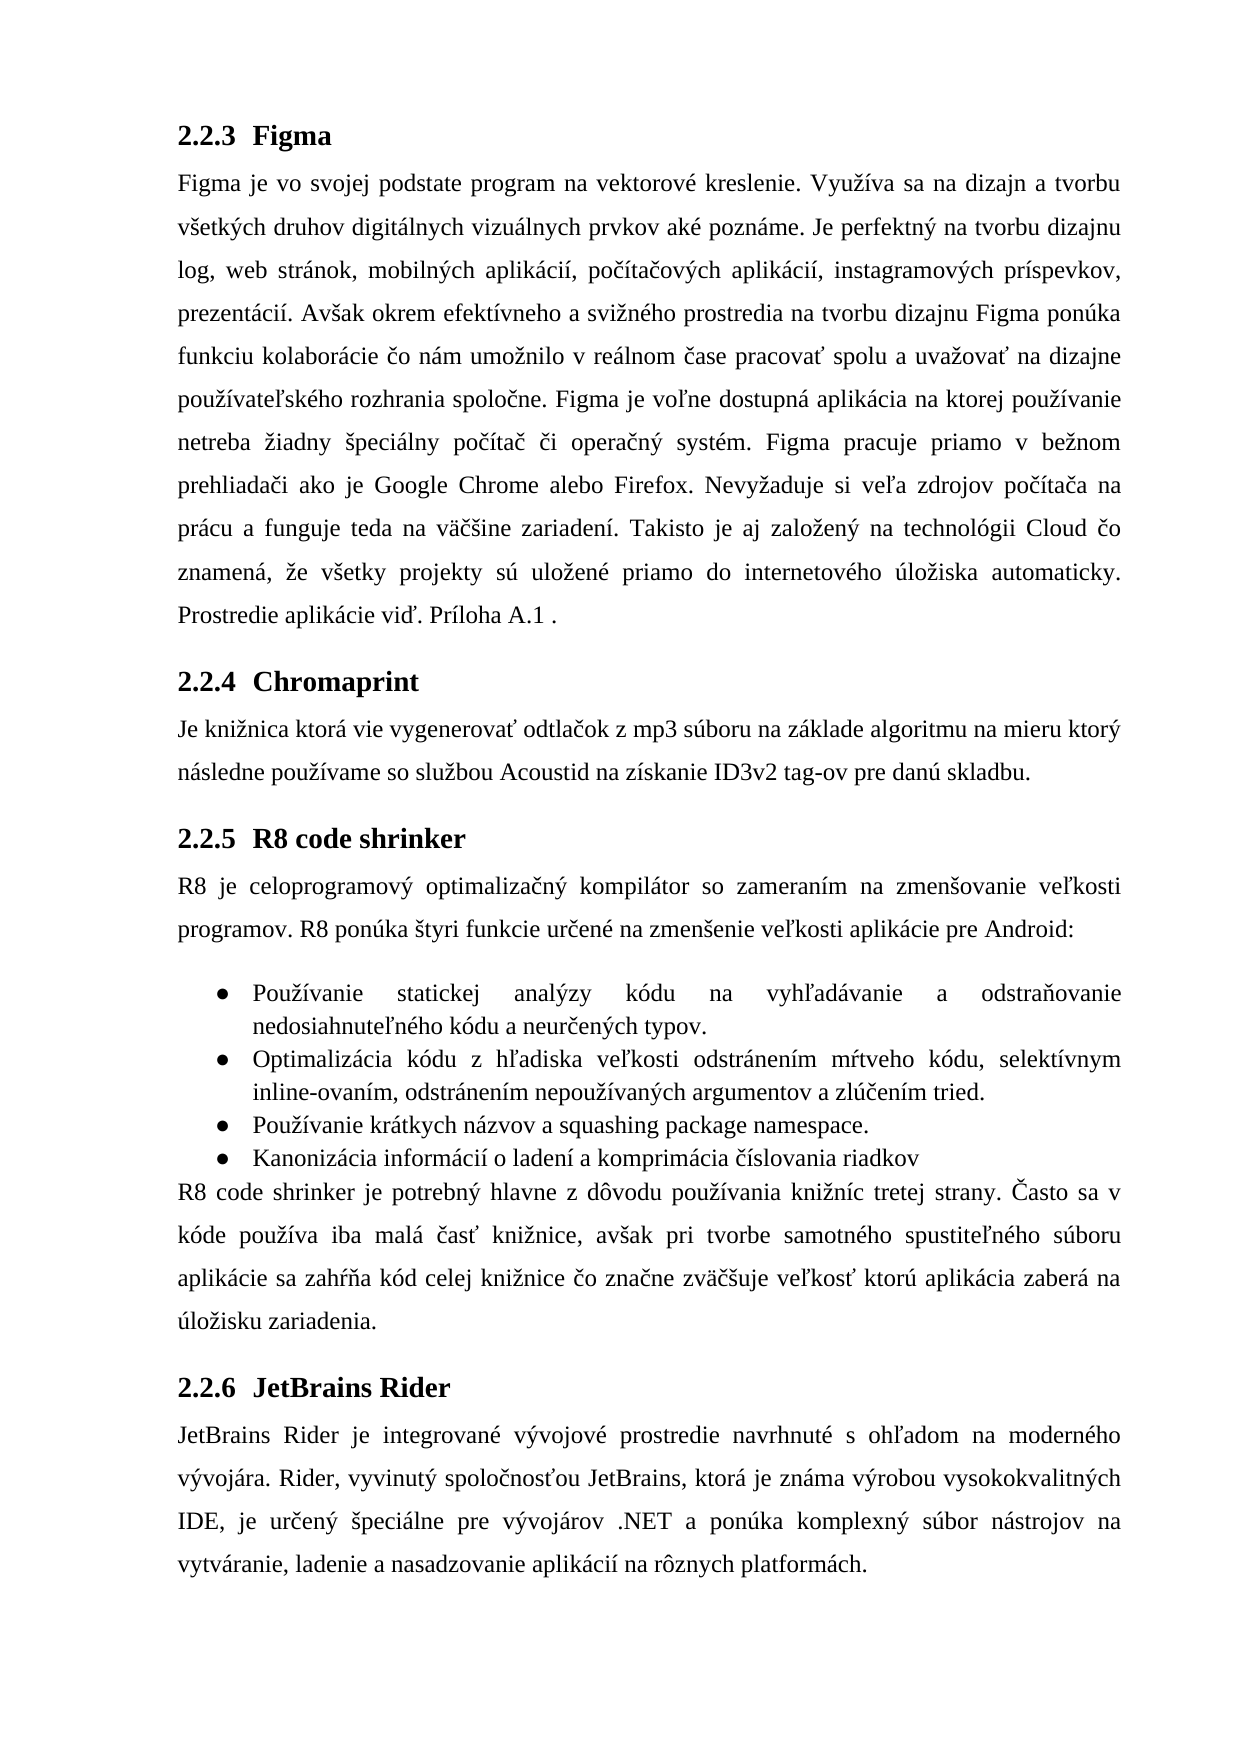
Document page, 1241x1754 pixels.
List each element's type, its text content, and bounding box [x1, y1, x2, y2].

text R8 je celoprogramový optimalizačný kompilátor so zameraním na zmenšovanie veľkosti programov. R8 ponúka štyri funkcie určené na zmenšenie veľkosti aplikácie pre Android: [177, 871, 1122, 943]
text R8 code shrinker je potrebný hlavne z dôvodu používania knižníc tretej strany. Často sa v kóde používa iba malá časť knižnice, avšak pri tvorbe samotného spustiteľného súboru aplikácie sa zahŕňa kód celej knižnice čo značne zväčšuje veľkosť ktorú aplikácia zaberá na úložisku zariadenia. [177, 1177, 1122, 1335]
list Používanie statickej analýzy kódu na vyhľadávanie a odstraňovanie nedosiahnuteľného kódu a neurčených typov. [215, 978, 1122, 1040]
subtitle Figma [177, 118, 1122, 152]
text Figma je vo svojej podstate program na vektorové kreslenie. Využíva sa na dizajn a tvorbu všetkých druhov digitálnych vizuálnych prvkov aké poznáme. Je perfektný na tvorbu dizajnu log, web stránok, mobilných aplikácií, počítačových aplikácií, instagramových príspevkov, prezentácií. Avšak okrem efektívneho a svižného prostredia na tvorbu dizajnu Figma ponúka funkciu kolaborácie čo nám umožnilo v reálnom čase pracovať spolu a uvažovať na dizajne používateľského rozhrania spoločne. Figma je voľne dostupná aplikácia na ktorej používanie netreba žiadny špeciálny počítač či operačný systém. Figma pracuje priamo v bežnom prehliadači ako je Google Chrome alebo Firefox. Nevyžaduje si veľa zdrojov počítača na prácu a funguje teda na väčšine zariadení. Takisto je aj založený na technológii Cloud čo znamená, že všetky projekty sú uložené priamo do internetového úložiska automaticky. Prostredie aplikácie viď. Príloha A.1 . [177, 168, 1122, 628]
subtitle R8 code shrinker [177, 821, 1122, 854]
text Je knižnica ktorá vie vygenerovať odtlačok z mp3 súboru na základe algoritmu na mieru ktorý následne používame so službou Acoustid na získanie ID3v2 tag-ov pre danú skladbu. [177, 714, 1122, 786]
subtitle Chromaprint [177, 664, 1122, 697]
text JetBrains Rider je integrované vývojové prostredie navrhnuté s ohľadom na moderného vývojára. Rider, vyvinutý spoločnosťou JetBrains, ktorá je známa výrobou vysokokvalitných IDE, je určený špeciálne pre vývojárov .NET a ponúka komplexný súbor nástrojov na vytváranie, ladenie a nasadzovanie aplikácií na rôznych platformách. [177, 1420, 1122, 1578]
list Optimalizácia kódu z hľadiska veľkosti odstránením mŕtveho kódu, selektívnym inline-ovaním, odstránením nepoužívaných argumentov a zlúčením tried. [215, 1044, 1122, 1106]
list Používanie krátkych názvov a squashing package namespace. [215, 1111, 1122, 1139]
list Kanonizácia informácií o ladení a komprimácia číslovania riadkov [215, 1143, 1122, 1172]
subtitle JetBrains Rider [177, 1370, 1122, 1403]
